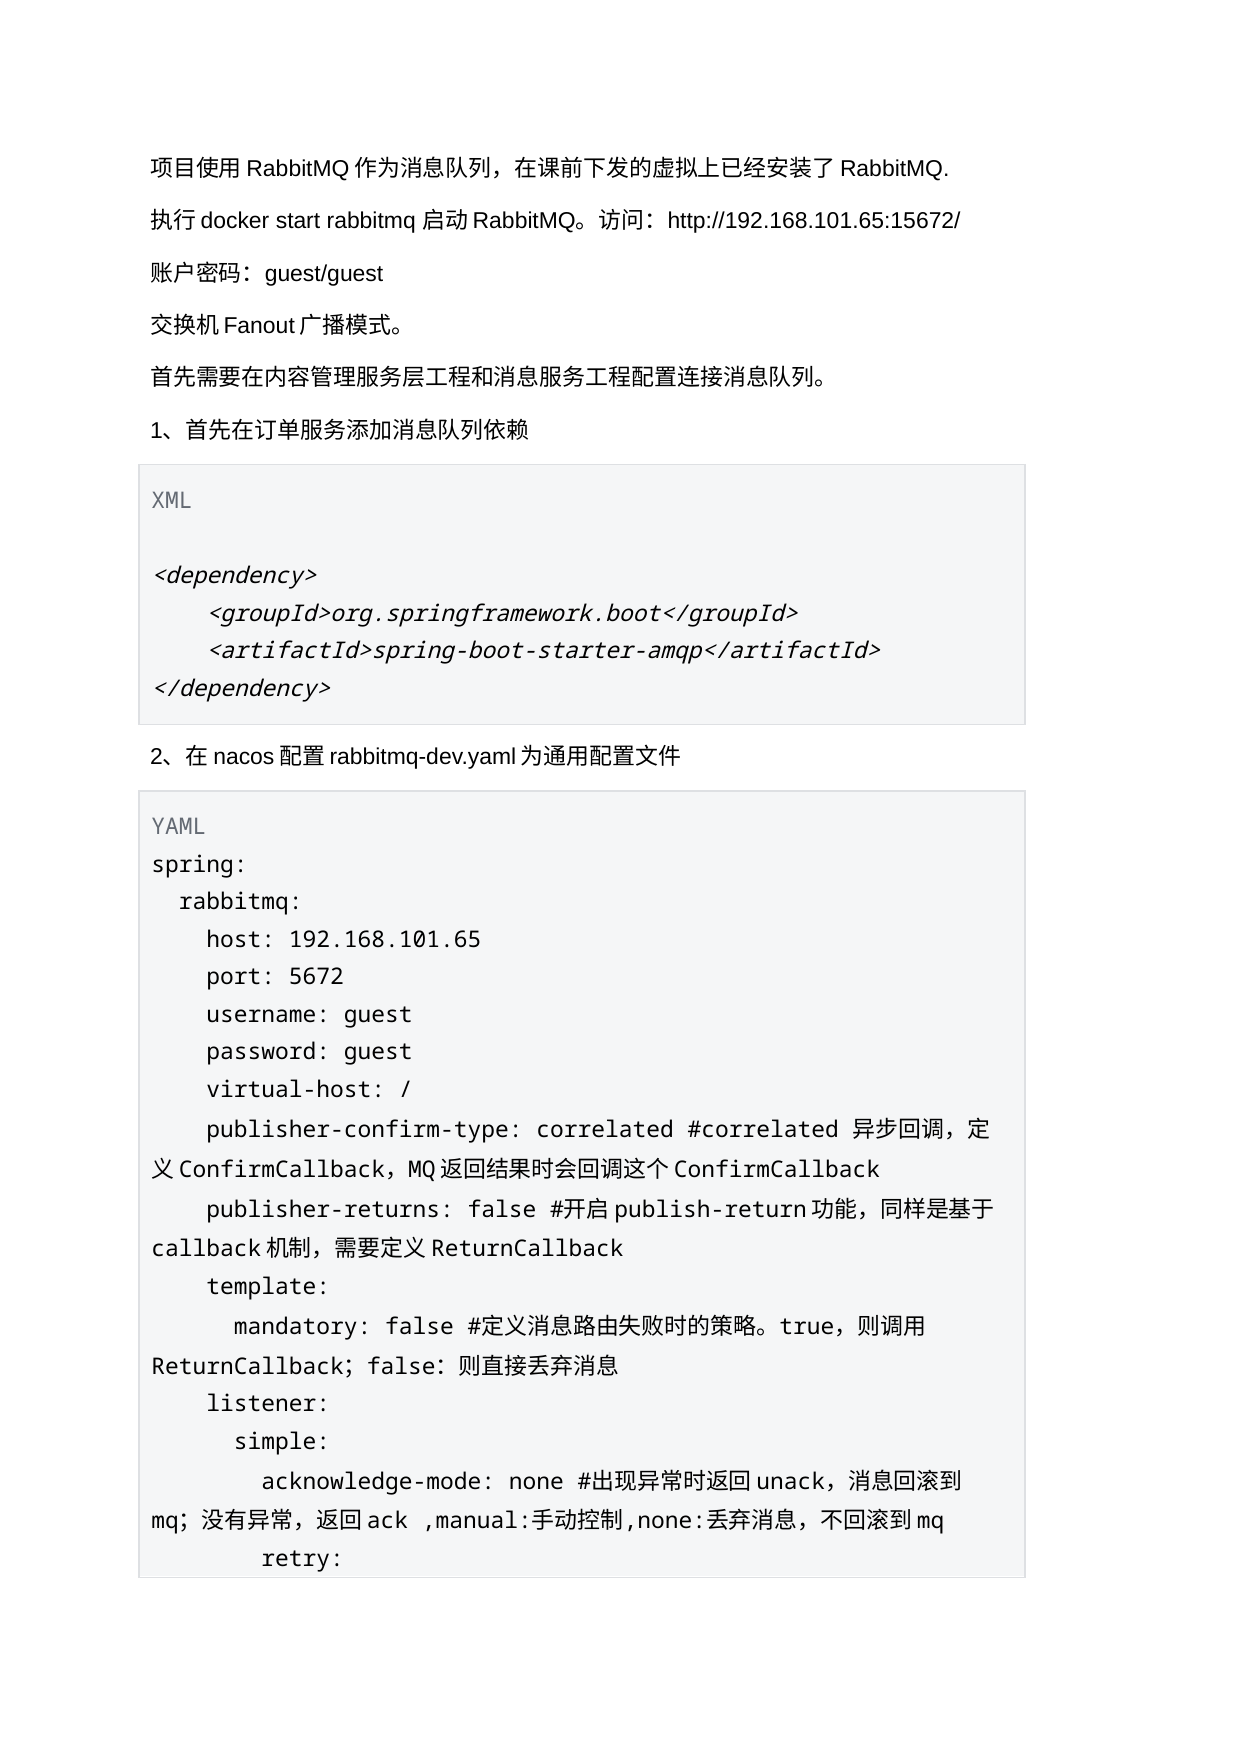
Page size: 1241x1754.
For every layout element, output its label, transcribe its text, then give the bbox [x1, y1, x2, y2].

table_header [140, 792, 1024, 1576]
text 1、首先在订单服务添加消息队列依赖 [150, 411, 1090, 445]
text 项目使用RabbitMQ作为消息队列，在课前下发的虚拟上已经安装了RabbitMQ. [150, 150, 1090, 183]
text 账户密码：guest/guest [150, 254, 1090, 288]
text 首先需要在内容管理服务层工程和消息服务工程配置连接消息队列。 [150, 359, 1090, 392]
text 2、在nacos配置rabbitmq-dev.yaml为通用配置文件 [150, 738, 1090, 771]
text 交换机Fanout广播模式。 [150, 307, 1090, 340]
table_header XML <dependency> <groupId>org.springframework.boot</groupId> <artifactId>spring-boot-starter-amqp</artifactId> </dependency> [140, 465, 1024, 724]
text 执行docker start rabbitmq 启动RabbitMQ。访问：http://192.168.101.65:15672/ [150, 202, 1090, 236]
